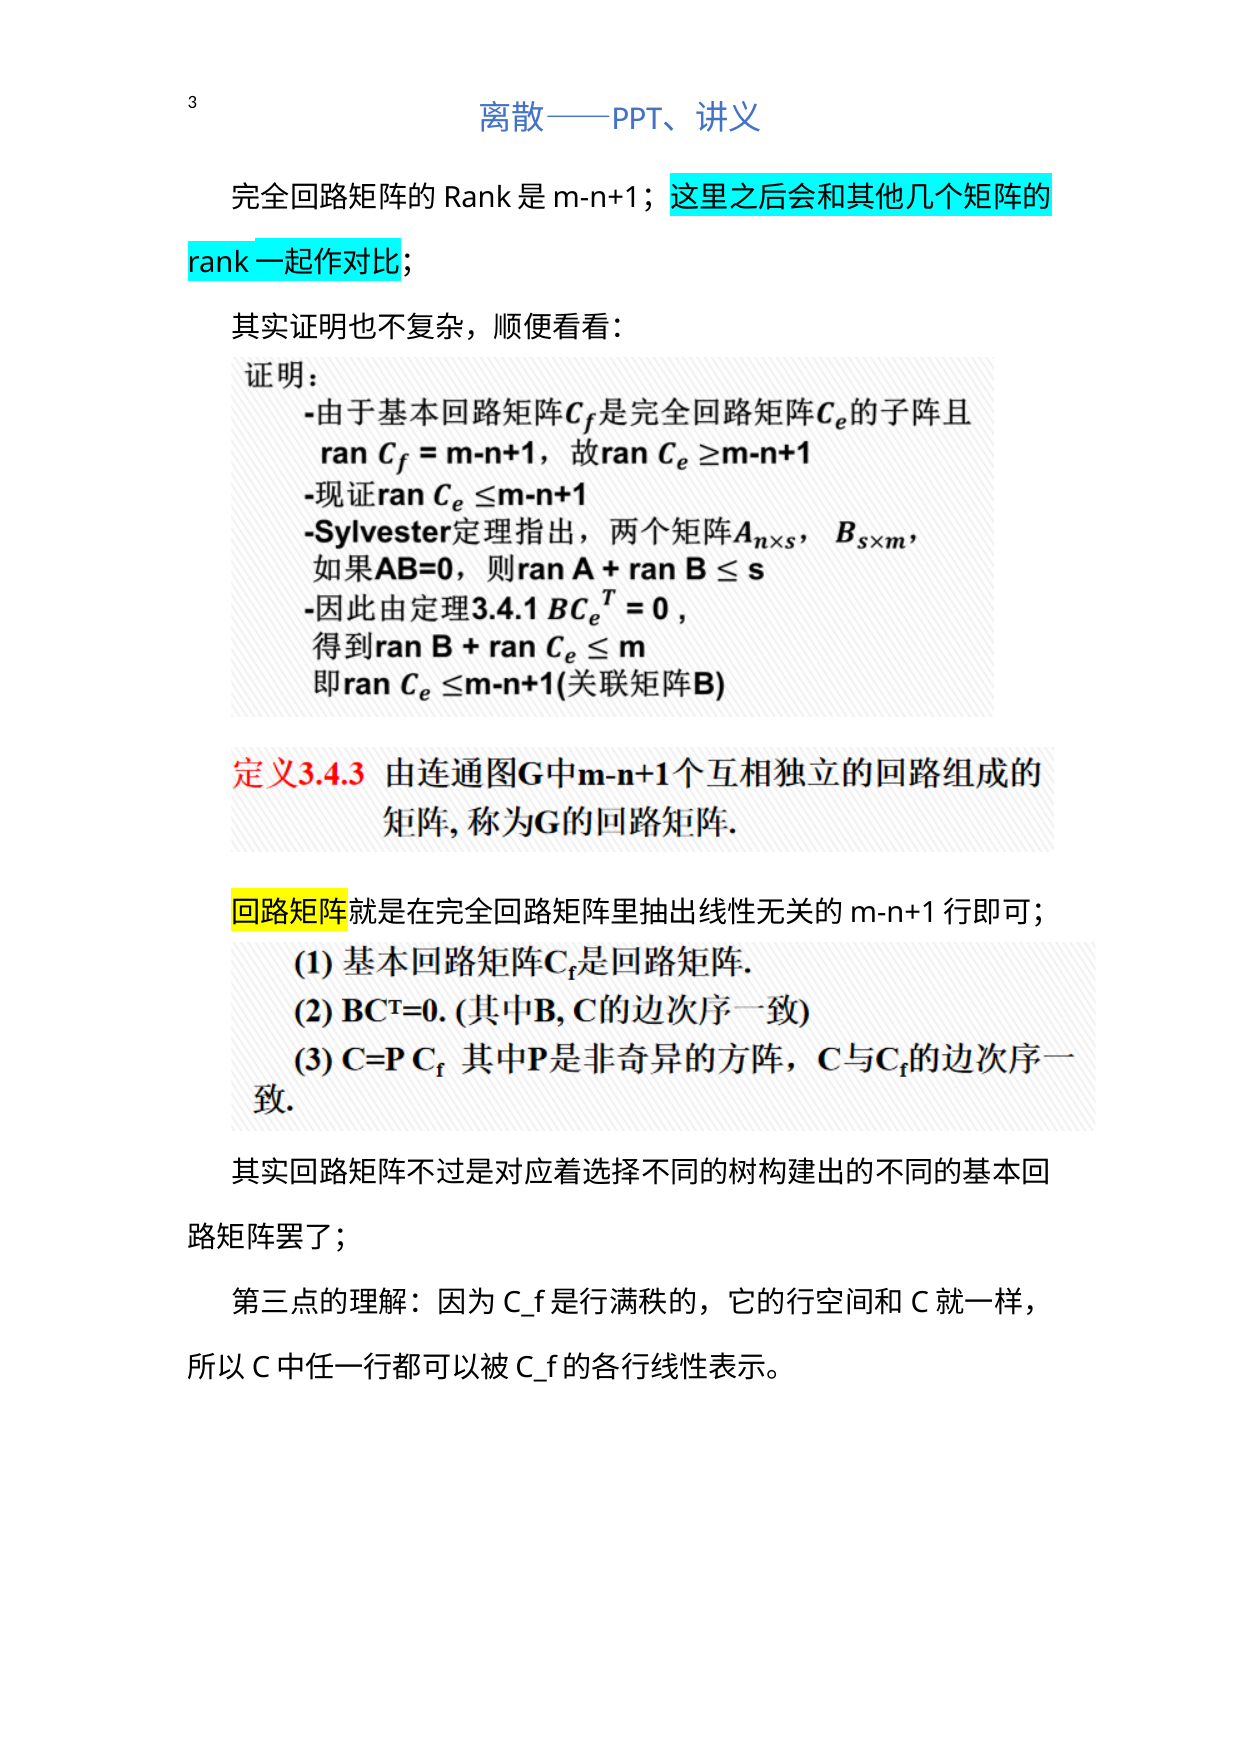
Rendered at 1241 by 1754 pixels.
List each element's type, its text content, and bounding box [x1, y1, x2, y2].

picture [231, 357, 994, 717]
text 完全回路矩阵的Rank是m-n+1；这里之后会和其他几个矩阵的rank一起作对比； [187, 162, 1053, 292]
text 其实回路矩阵不过是对应着选择不同的树构建出的不同的基本回路矩阵罢了； [187, 1137, 1053, 1267]
text 第三点的理解：因为C_f是行满秩的，它的行空间和C就一样，所以C中任一行都可以被C_f的各行线性表示。 [187, 1267, 1053, 1397]
text 回路矩阵就是在完全回路矩阵里抽出线性无关的m-n+1行即可； [187, 877, 1053, 942]
text 其实证明也不复杂，顺便看看： [187, 292, 1053, 357]
picture [231, 942, 1096, 1131]
picture [231, 747, 1054, 852]
